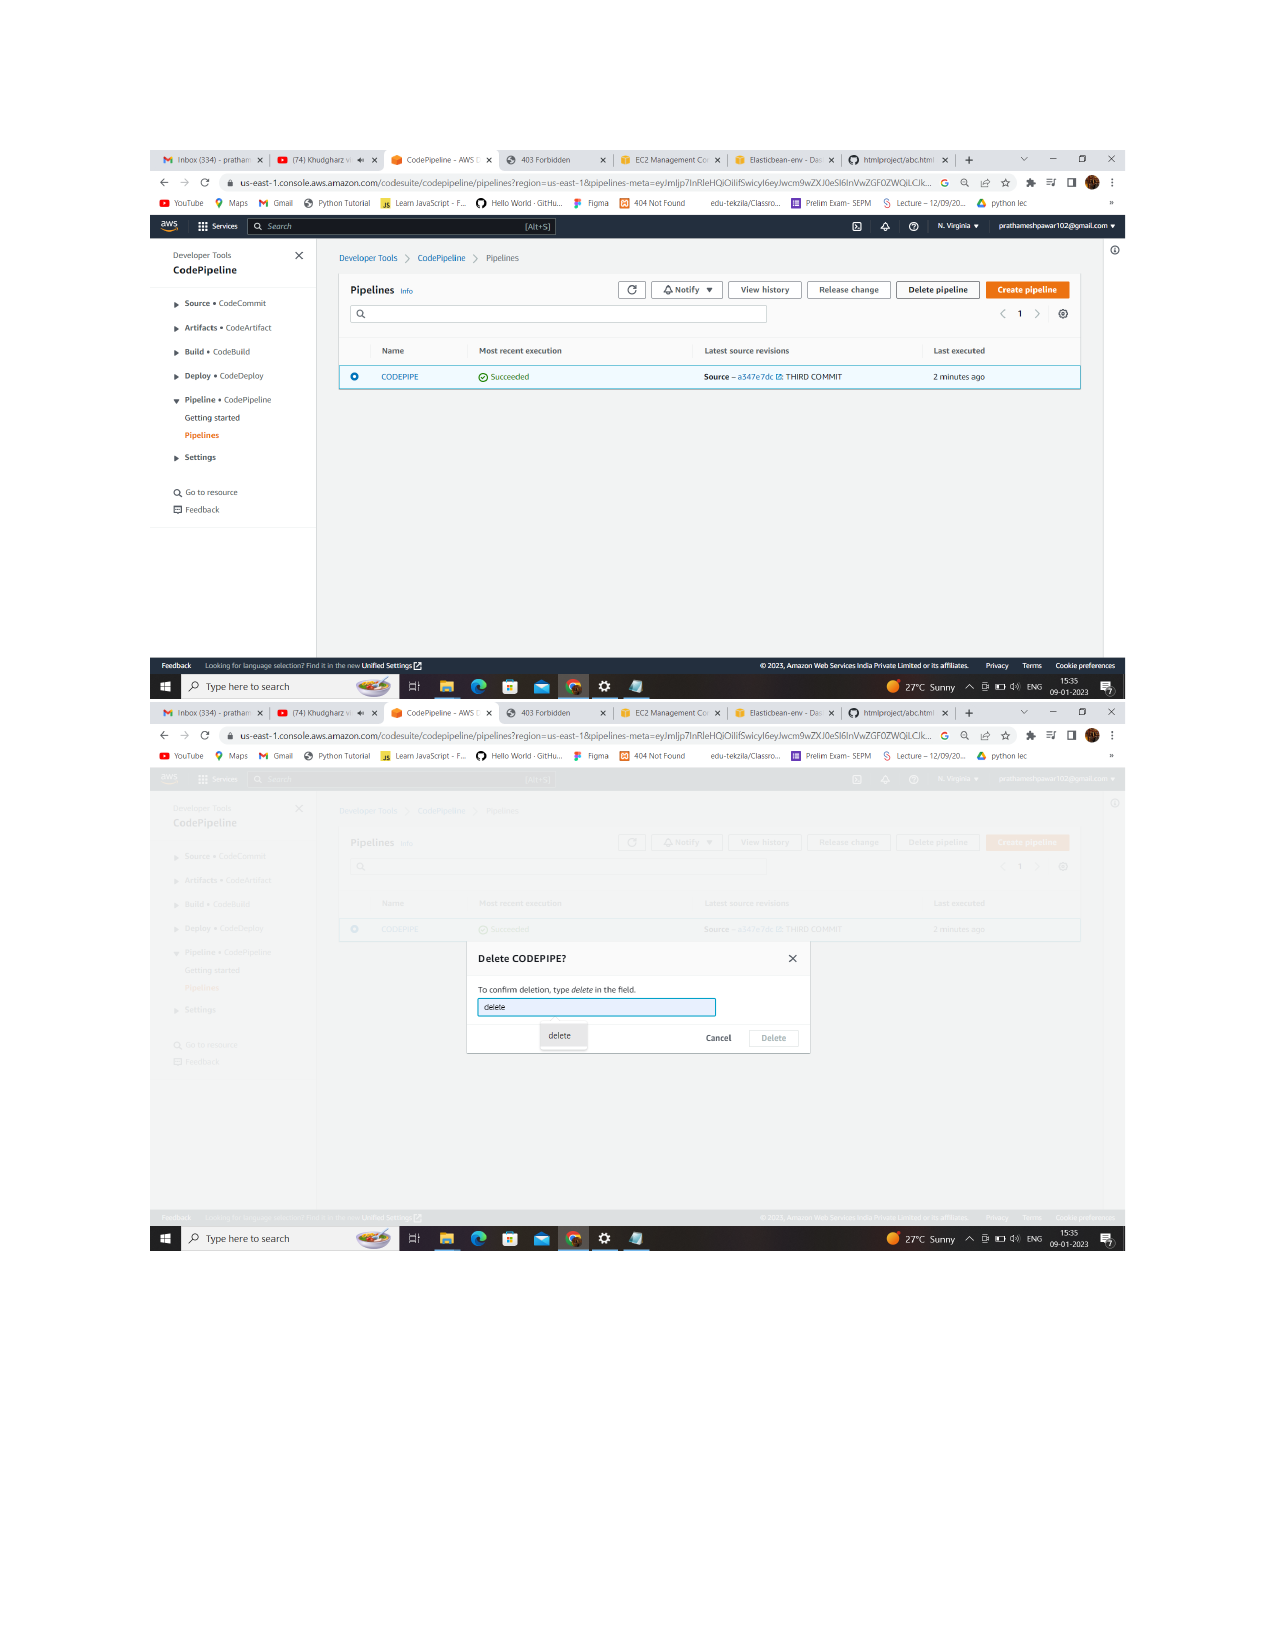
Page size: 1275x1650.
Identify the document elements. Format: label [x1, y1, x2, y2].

picture [150, 150, 1125, 699]
picture [150, 702, 1125, 1251]
